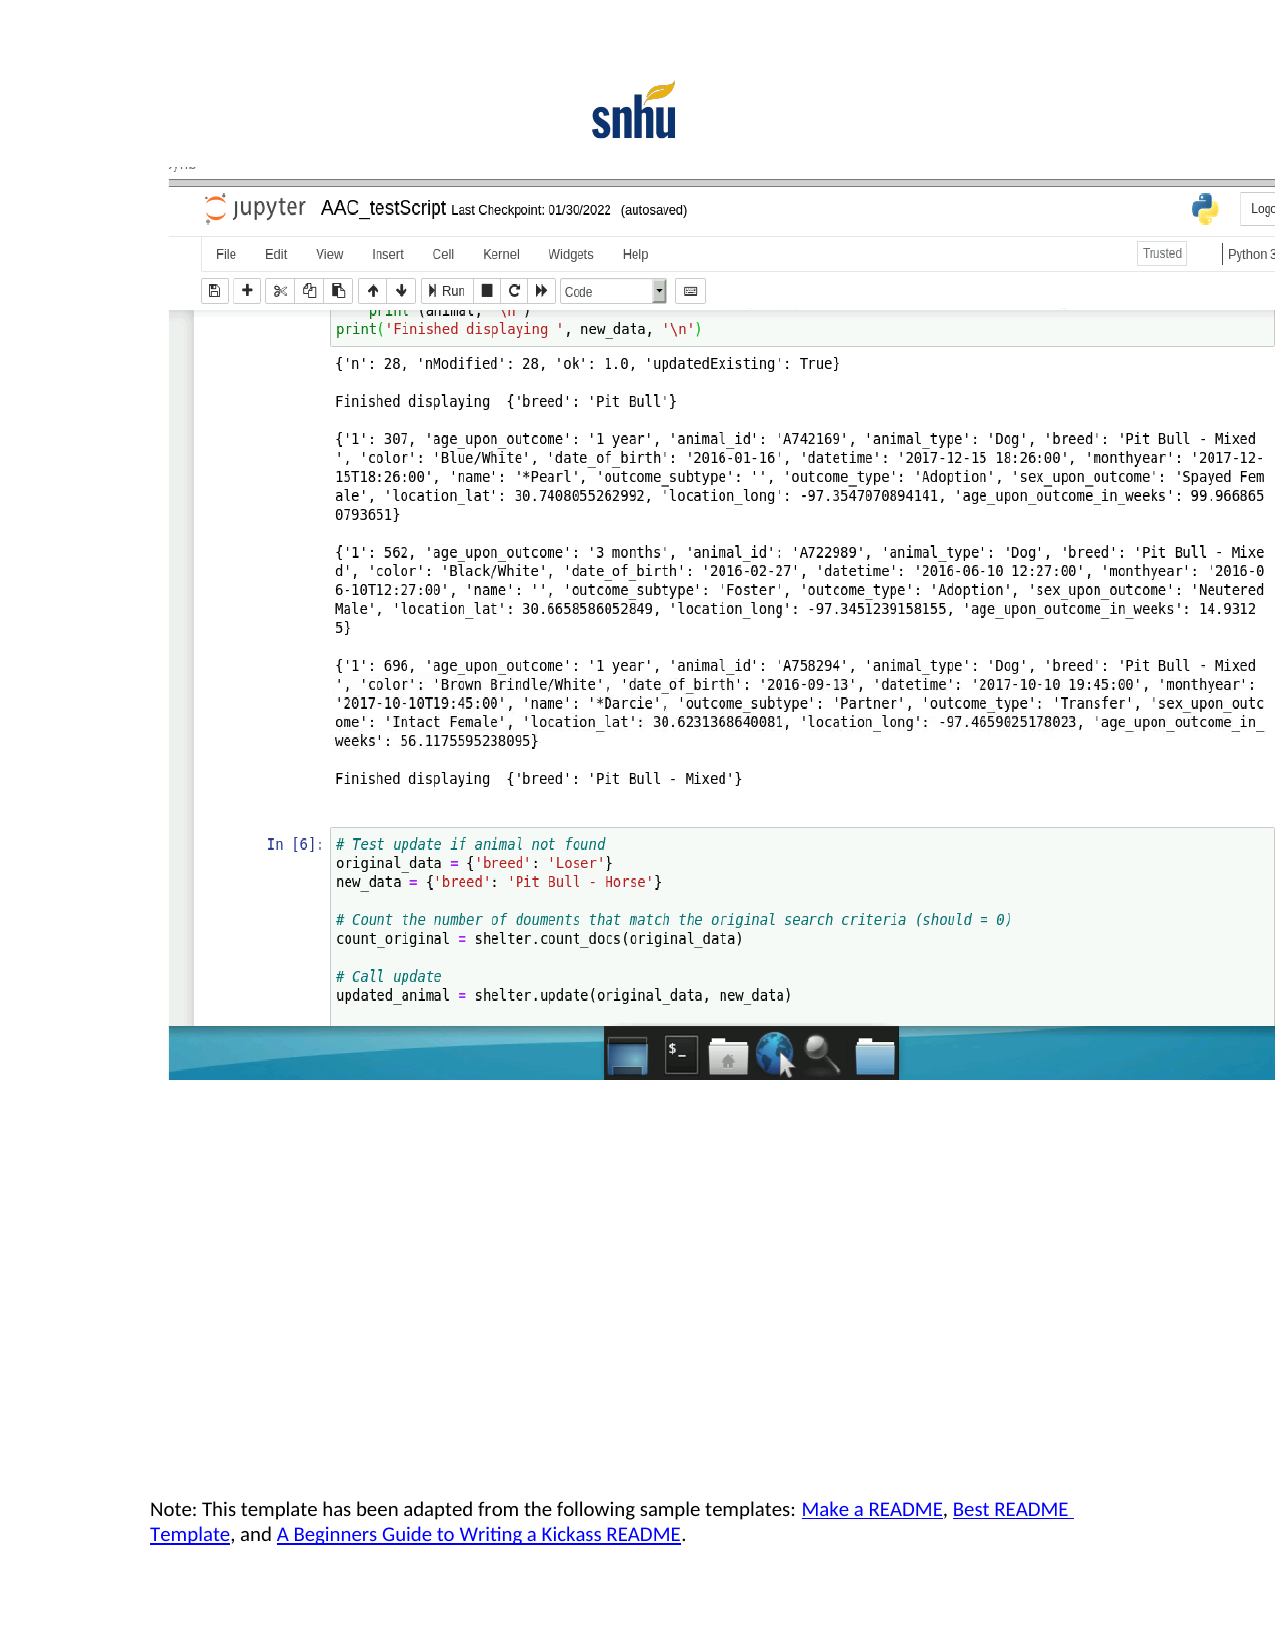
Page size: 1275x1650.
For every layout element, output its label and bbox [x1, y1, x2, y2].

picture [573, 75, 702, 147]
